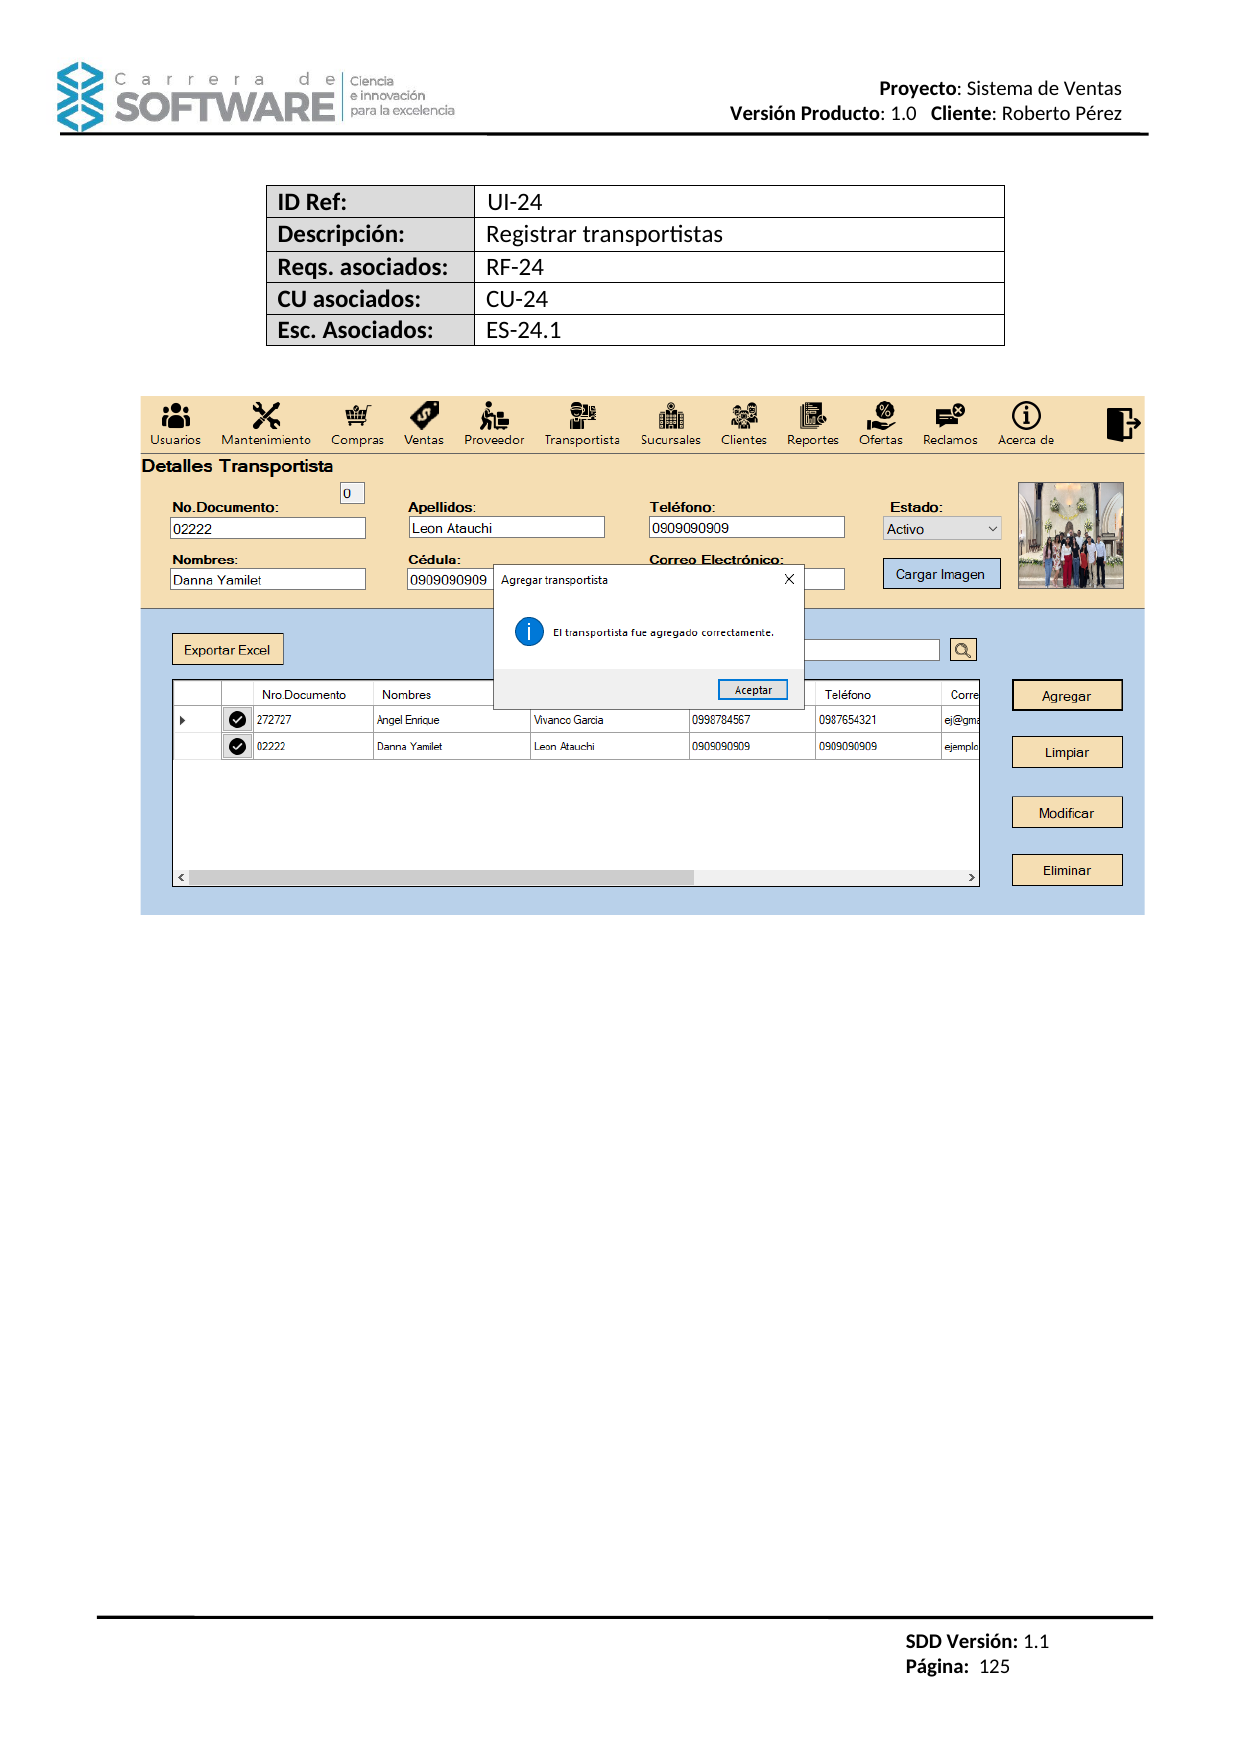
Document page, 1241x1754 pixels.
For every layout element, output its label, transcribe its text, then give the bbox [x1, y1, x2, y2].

table_cell Esc. Asociados: [267, 315, 474, 345]
table_header ID Ref: [267, 186, 474, 217]
table_header UI-24 [475, 186, 1004, 217]
table_cell Registrar transportistas [475, 218, 1004, 251]
table_cell ES-24.1 [475, 315, 1004, 345]
picture [140, 395, 1145, 915]
picture [46, 46, 461, 154]
table_cell Descripción: [267, 218, 474, 251]
table_cell RF-24 [475, 252, 1004, 282]
table_cell Reqs. asociados: [267, 252, 474, 282]
table_cell CU asociados: [267, 283, 474, 314]
table_cell CU-24 [475, 283, 1004, 314]
